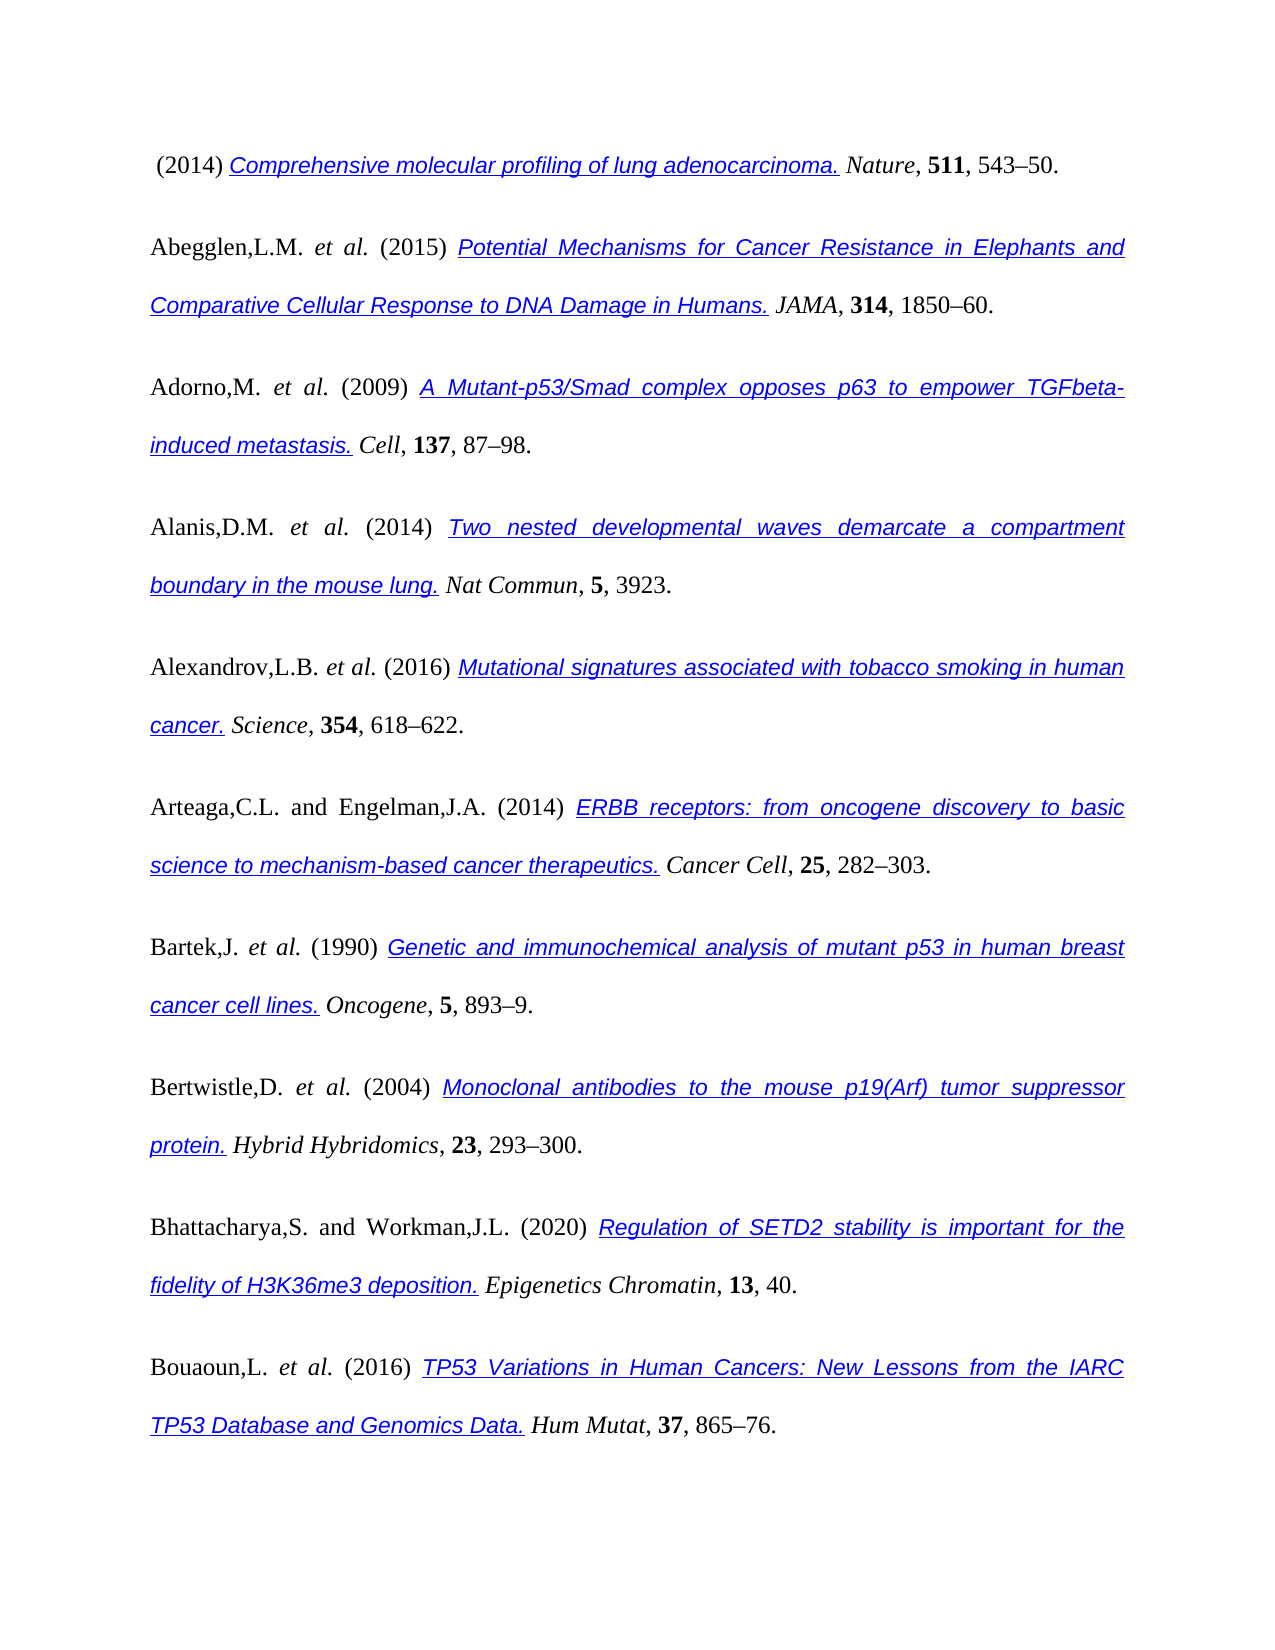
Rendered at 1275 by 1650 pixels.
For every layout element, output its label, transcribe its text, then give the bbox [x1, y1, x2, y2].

text Bhattacharya,S. and Workman,J.L. (2020) Regulation of SETD2 stability is important for the fidelity of H3K36me3 deposition. Epigenetics Chromatin, 13, 40. [150, 1212, 1125, 1299]
text Adorno,M. et al. (2009) A Mutant-p53/Smad complex opposes p63 to empower TGFbeta-induced metastasis. Cell, 137, 87–98. [150, 372, 1125, 459]
text Arteaga,C.L. and Engelman,J.A. (2014) ERBB receptors: from oncogene discovery to basic science to mechanism-based cancer therapeutics. Cancer Cell, 25, 282–303. [150, 792, 1125, 879]
text Bertwistle,D. et al. (2004) Monoclonal antibodies to the mouse p19(Arf) tumor suppressor protein. Hybrid Hybridomics, 23, 293–300. [150, 1072, 1125, 1159]
text Alanis,D.M. et al. (2014) Two nested developmental waves demarcate a compartment boundary in the mouse lung. Nat Commun, 5, 3923. [150, 512, 1125, 599]
text Abegglen,L.M. et al. (2015) Potential Mechanisms for Cancer Resistance in Elephants and Comparative Cellular Response to DNA Damage in Humans. JAMA, 314, 1850–60. [150, 232, 1125, 319]
text Bouaoun,L. et al. (2016) TP53 Variations in Human Cancers: New Lessons from the IARC TP53 Database and Genomics Data. Hum Mutat, 37, 865–76. [150, 1352, 1125, 1439]
text (2014) Comprehensive molecular profiling of lung adenocarcinoma. Nature, 511, 543–50. [150, 150, 1125, 179]
text Alexandrov,L.B. et al. (2016) Mutational signatures associated with tobacco smoking in human cancer. Science, 354, 618–622. [150, 652, 1125, 739]
text Bartek,J. et al. (1990) Genetic and immunochemical analysis of mutant p53 in human breast cancer cell lines. Oncogene, 5, 893–9. [150, 932, 1125, 1019]
